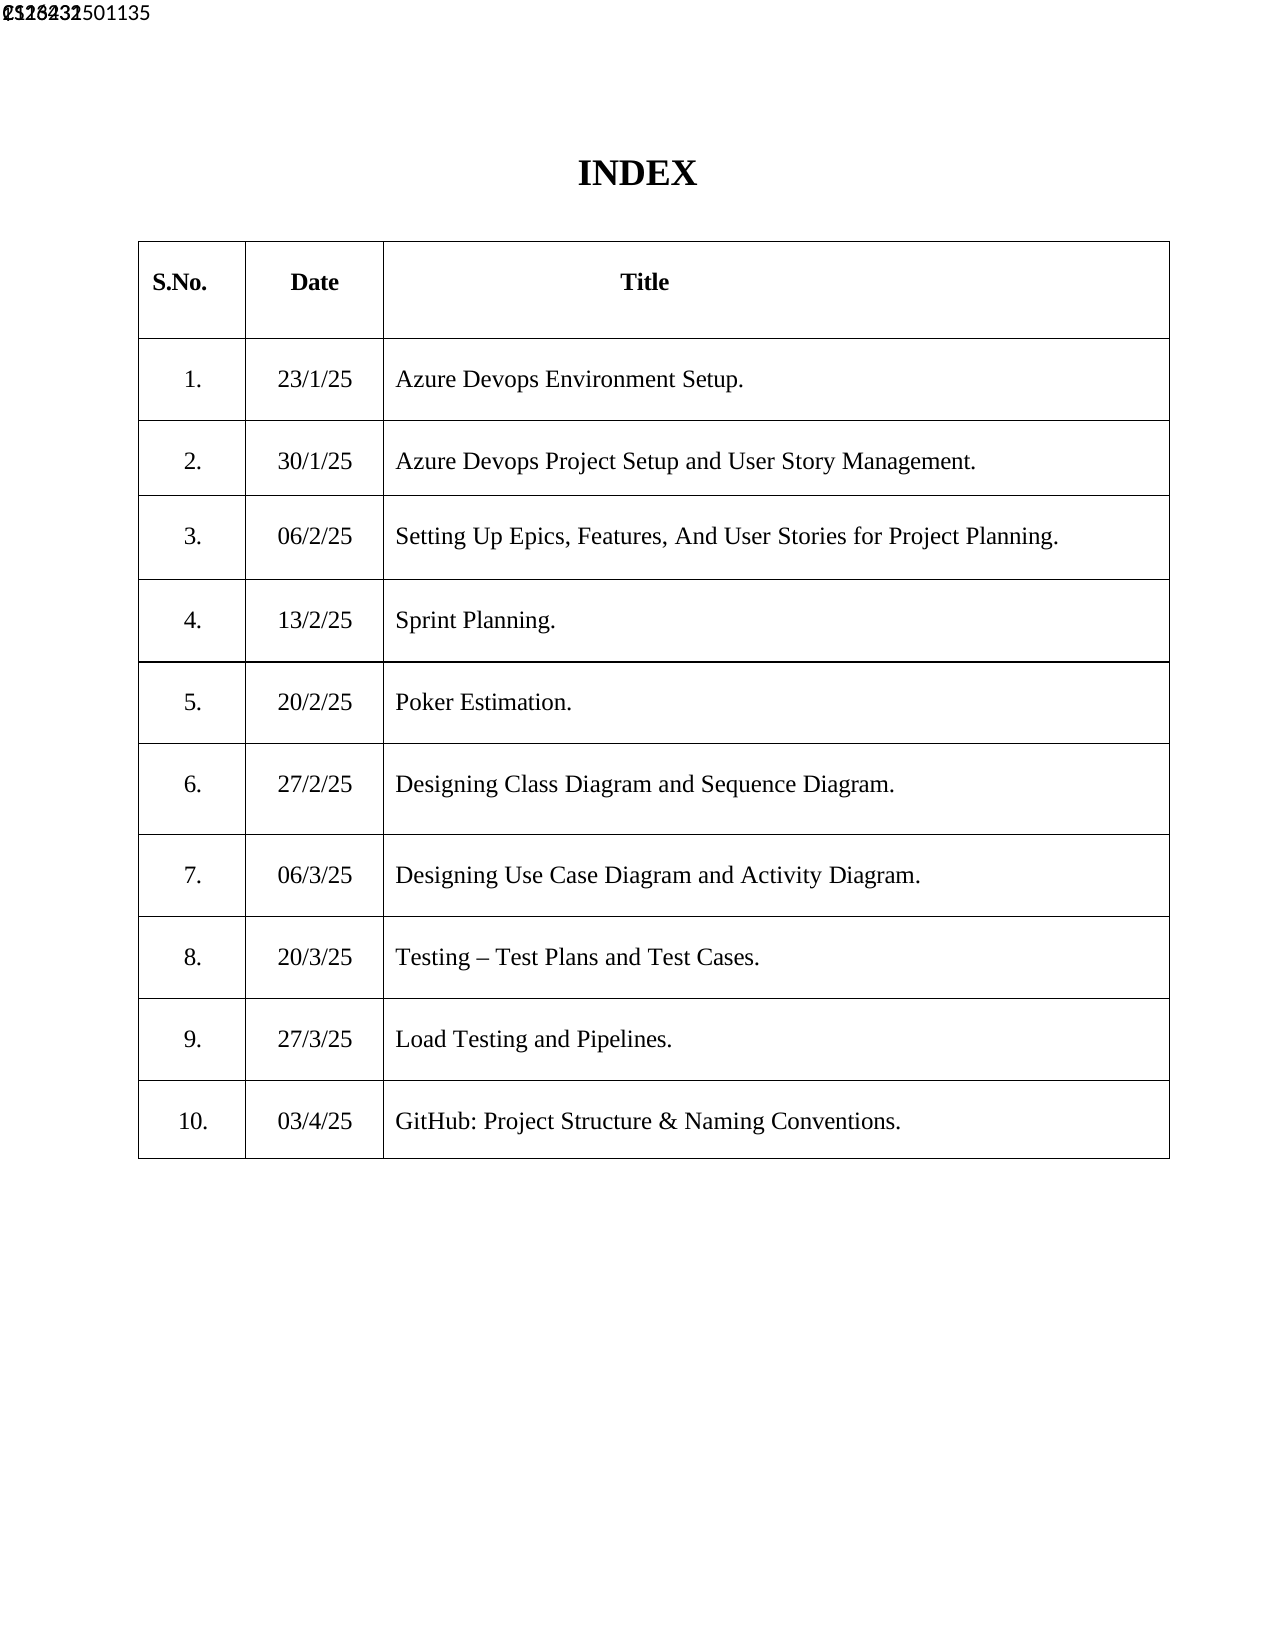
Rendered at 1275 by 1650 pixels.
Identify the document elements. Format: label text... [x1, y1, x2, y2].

table_cell 3. [139, 496, 245, 579]
table_cell 1. [139, 339, 245, 420]
table_cell Designing Class Diagram and Sequence Diagram. [384, 744, 1169, 834]
title INDEX [112, 150, 1163, 193]
table_cell GitHub: Project Structure & Naming Conventions. [384, 1081, 1169, 1158]
table_cell Testing – Test Plans and Test Cases. [384, 917, 1169, 998]
table_cell 23/1/25 [246, 339, 383, 420]
table_header Date [246, 242, 383, 338]
table_cell 20/2/25 [246, 663, 383, 743]
table_cell Azure Devops Project Setup and User Story Management. [384, 421, 1169, 495]
table_cell Setting Up Epics, Features, And User Stories for Project Planning. [384, 496, 1169, 579]
table_cell 06/2/25 [246, 496, 383, 579]
table_cell 7. [139, 835, 245, 916]
table_cell 9. [139, 999, 245, 1080]
table_header Title [384, 242, 1169, 338]
table_cell 06/3/25 [246, 835, 383, 916]
table_cell 20/3/25 [246, 917, 383, 998]
table_cell Azure Devops Environment Setup. [384, 339, 1169, 420]
table_cell 4. [139, 580, 245, 661]
table_header S.No. [139, 242, 245, 338]
table_cell 27/2/25 [246, 744, 383, 834]
table_cell 10. [139, 1081, 245, 1158]
table_cell 6. [139, 744, 245, 834]
table_cell 13/2/25 [246, 580, 383, 661]
table_cell Load Testing and Pipelines. [384, 999, 1169, 1080]
table_cell Designing Use Case Diagram and Activity Diagram. [384, 835, 1169, 916]
table_cell 30/1/25 [246, 421, 383, 495]
table_cell 27/3/25 [246, 999, 383, 1080]
table_cell Sprint Planning. [384, 580, 1169, 661]
table_cell 5. [139, 663, 245, 743]
table_cell 2. [139, 421, 245, 495]
table_cell 8. [139, 917, 245, 998]
table_cell 03/4/25 [246, 1081, 383, 1158]
table_cell Poker Estimation. [384, 663, 1169, 743]
